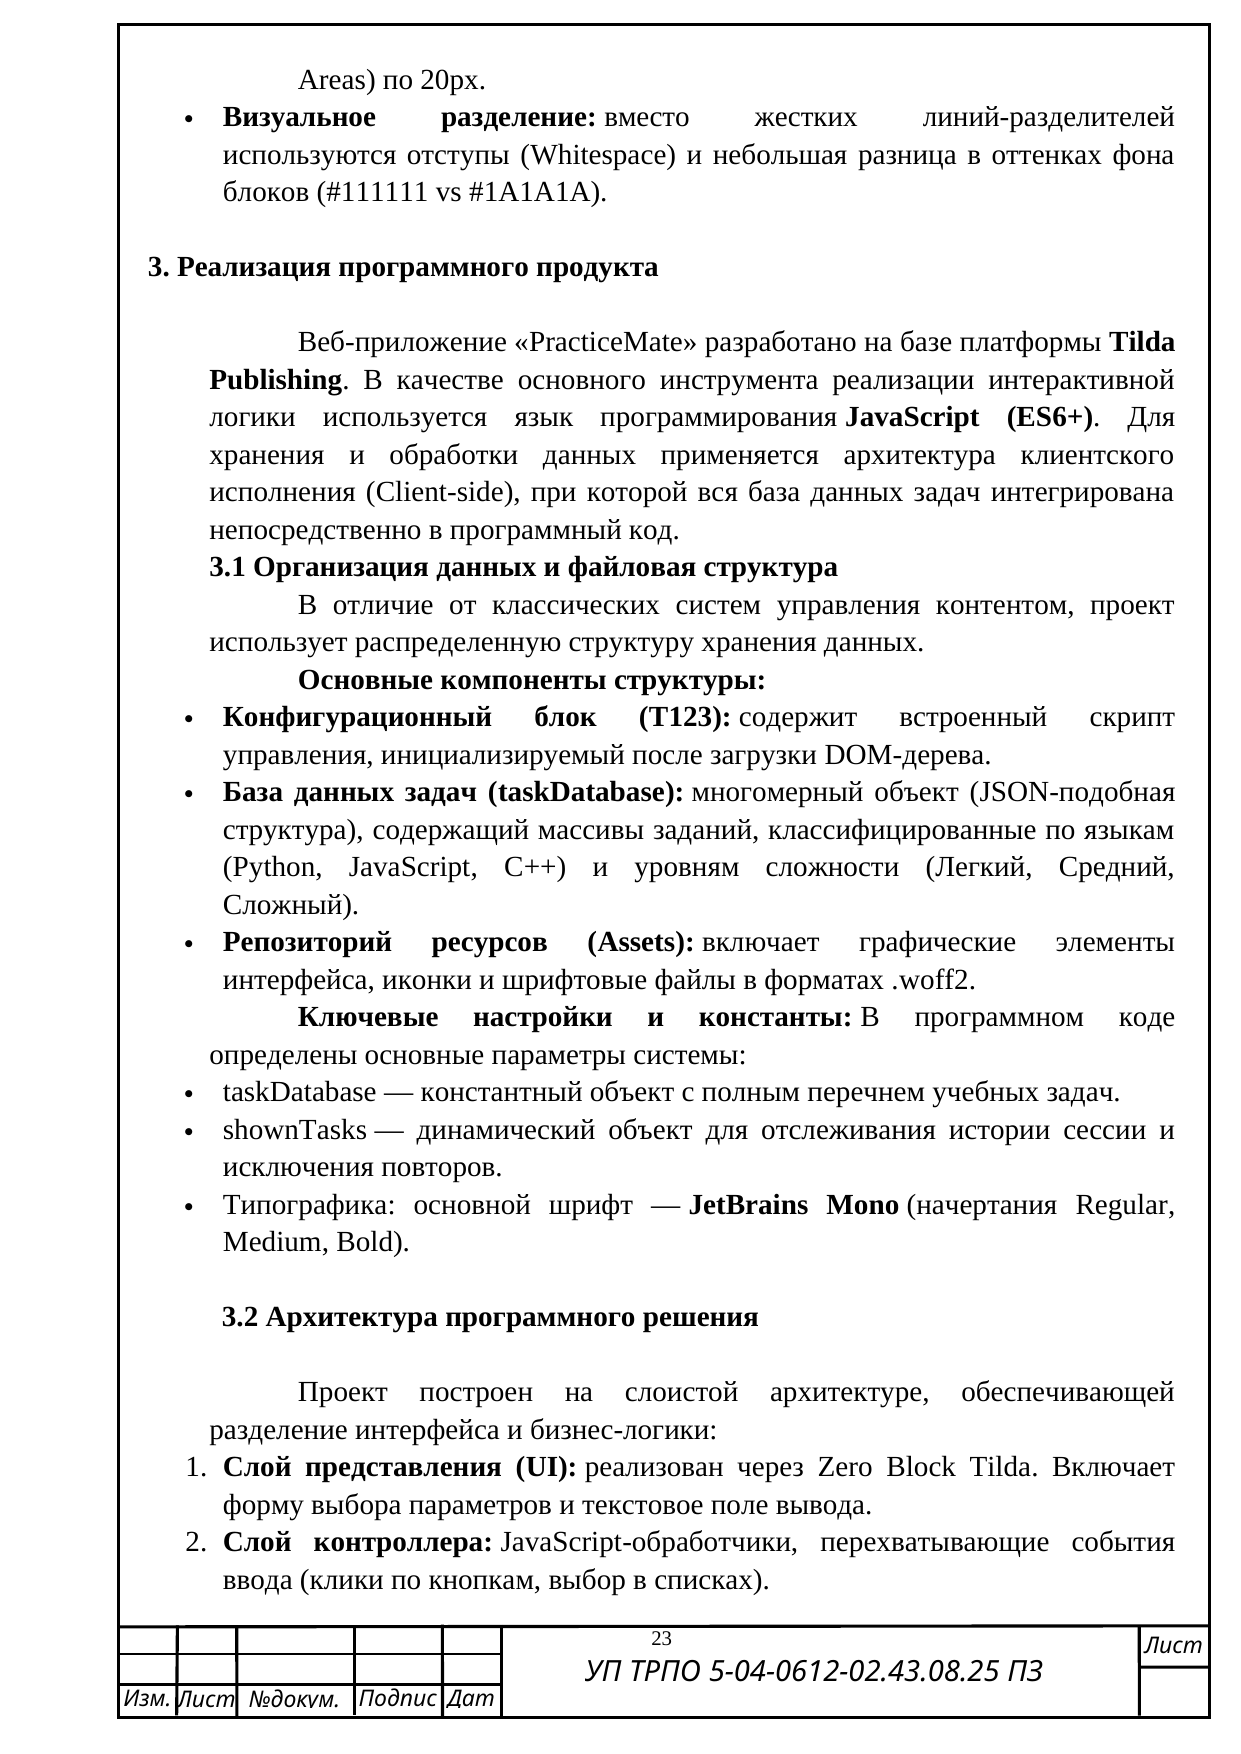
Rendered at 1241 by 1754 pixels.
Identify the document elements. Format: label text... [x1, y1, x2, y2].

text 3.1 Организация данных и файловая структура [148, 547, 1175, 584]
text В отличие от классических систем управления контентом, проект использует распределенную структуру хранения данных. [209, 584, 1175, 659]
list Репозиторий ресурсов (Assets): включает графические элементы интерфейса, иконки и шрифтовые файлы в форматах .woff2. [185, 922, 1175, 997]
list taskDatabase — константный объект с полным перечнем учебных задач. [185, 1072, 1175, 1109]
text Ключевые настройки и константы: В программном коде определены основные параметры системы: [209, 997, 1175, 1072]
list Конфигурационный блок (T123): содержит встроенный скрипт управления, инициализируемый после загрузки DOM-дерева. [185, 697, 1175, 772]
list Типографика: основной шрифт — JetBrains Mono (начертания Regular, Medium, Bold). [185, 1184, 1175, 1259]
text 3. Реализация программного продукта [148, 247, 1175, 284]
text Проект построен на слоистой архитектуре, обеспечивающей разделение интерфейса и бизнес-логики: [209, 1372, 1175, 1447]
text Основные компоненты структуры: [209, 659, 1175, 697]
list Слой представления (UI): реализован через Zero Block Tilda. Включает форму выбора параметров и текстовое поле вывода. [185, 1447, 1175, 1522]
list Слой контроллера: JavaScript-обработчики, перехватывающие события ввода (клики по кнопкам, выбор в списках). [185, 1522, 1175, 1597]
list shownTasks — динамический объект для отслеживания истории сессии и исключения повторов. [185, 1109, 1175, 1184]
list База данных задач (taskDatabase): многомерный объект (JSON-подобная структура), содержащий массивы заданий, классифицированные по языкам (Python, JavaScript, C++) и уровням сложности (Легкий, Средний, Сложный). [185, 772, 1175, 922]
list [260, 59, 1175, 97]
text Веб-приложение «PracticeMate» разработано на базе платформы Tilda Publishing. В качестве основного инструмента реализации интерактивной логики используется язык программирования JavaScript (ES6+). Для хранения и обработки данных применяется архитектура клиентского исполнения (Client-side), при которой вся база данных задач интегрирована непосредственно в программный код. [209, 322, 1175, 547]
list Визуальное разделение: вместо жестких линий-разделителей используются отступы (Whitespace) и небольшая разница в оттенках фона блоков (#111111 vs #1A1A1A). [185, 97, 1175, 209]
text 3.2 Архитектура программного решения [162, 1297, 1175, 1334]
